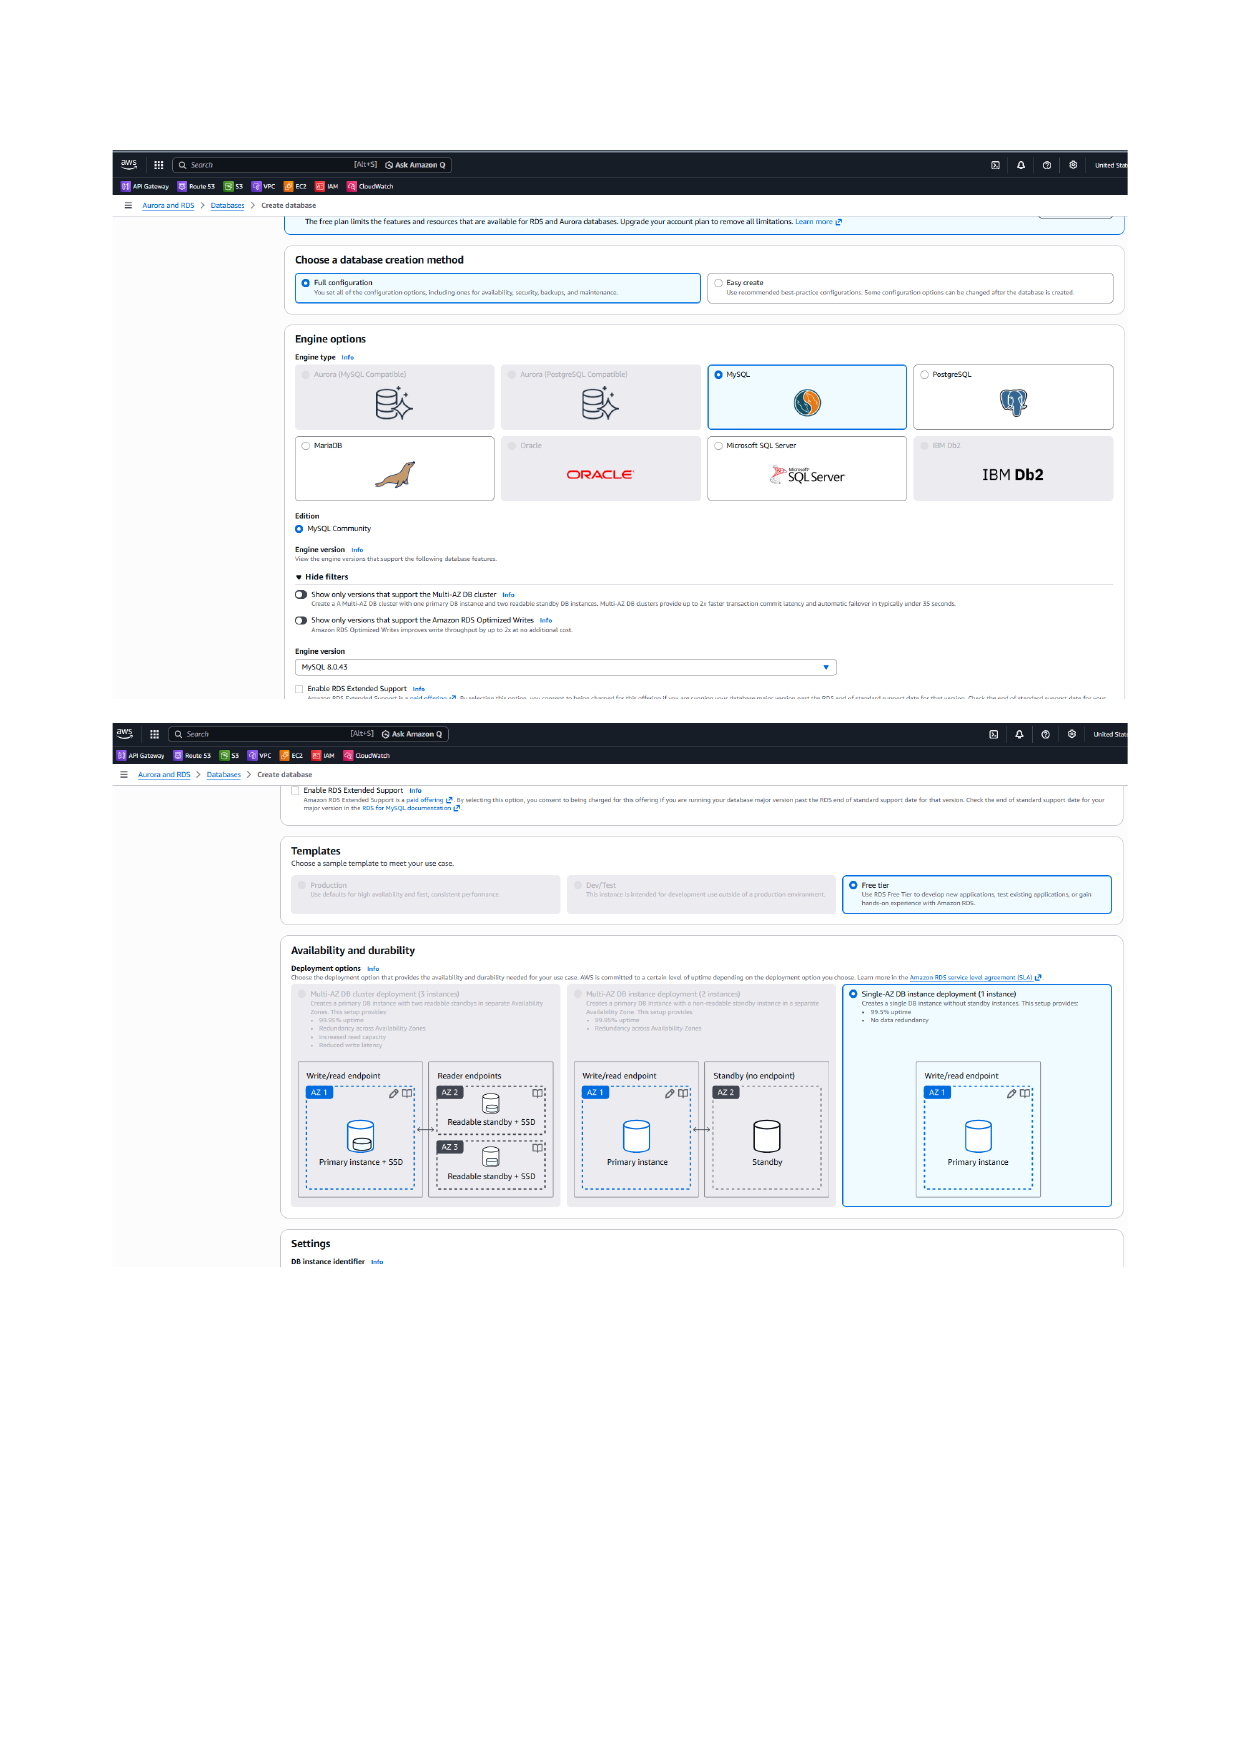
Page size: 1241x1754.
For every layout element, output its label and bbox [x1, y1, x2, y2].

picture [112, 150, 1128, 699]
picture [112, 723, 1128, 1267]
